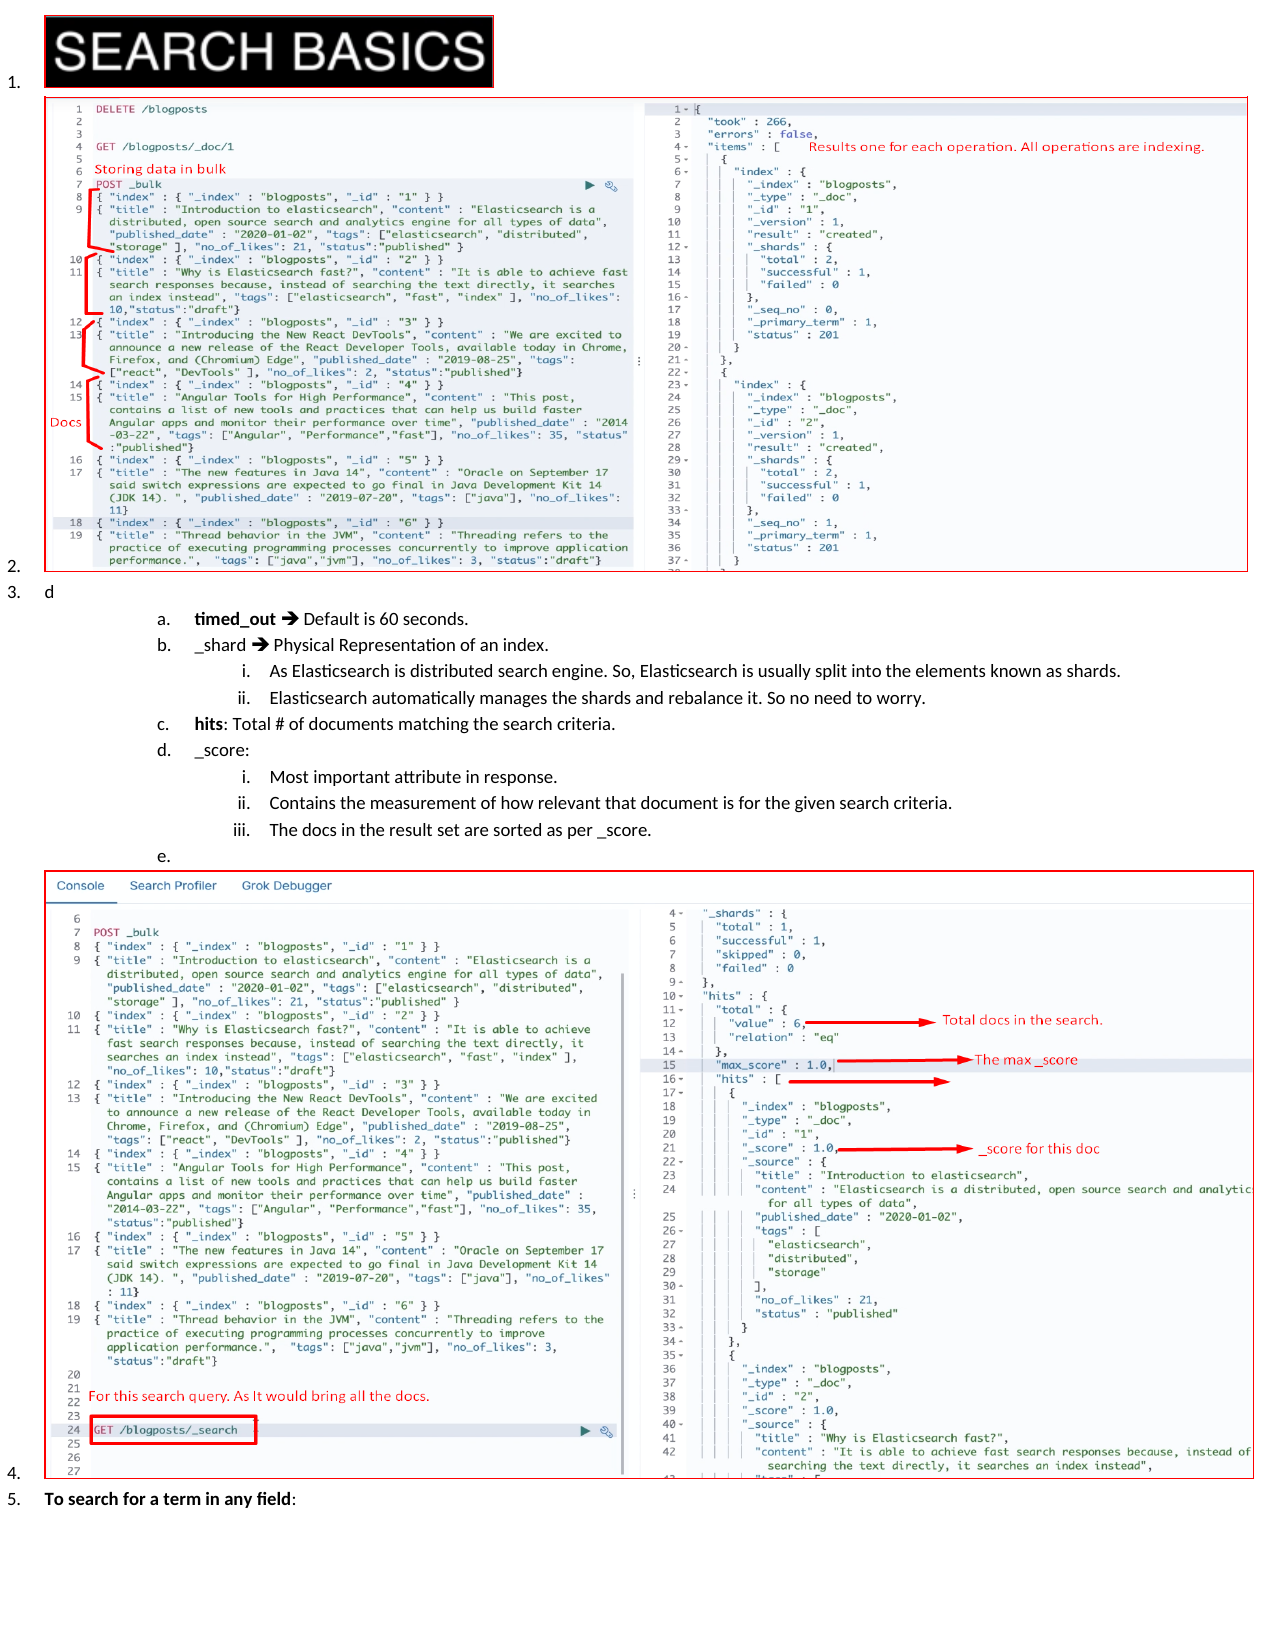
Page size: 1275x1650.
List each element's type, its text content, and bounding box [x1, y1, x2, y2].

picture [46, 98, 1247, 571]
list hits: Total # of documents matching the search criteria. [157, 712, 1270, 735]
list The docs in the result set are sorted as per _score. [251, 818, 1270, 841]
list Elasticsearch automatically manages the shards and rebalance it. So no need to worry. [251, 686, 1270, 709]
list _score: [157, 739, 1270, 762]
list timed_out Default is 60 seconds. [157, 607, 1270, 630]
list d [7, 581, 1270, 603]
list To search for a term in any field: [7, 1487, 1270, 1510]
list _shard Physical Representation of an index. [157, 633, 1270, 656]
list Contains the measurement of how relevant that document is for the given search criteria. [251, 791, 1270, 814]
picture [46, 16, 493, 87]
picture [46, 872, 1253, 1478]
list Most important attribute in response. [251, 765, 1270, 788]
list As Elasticsearch is distributed search engine. So, Elasticsearch is usually split into the elements known as shards. [251, 659, 1270, 682]
